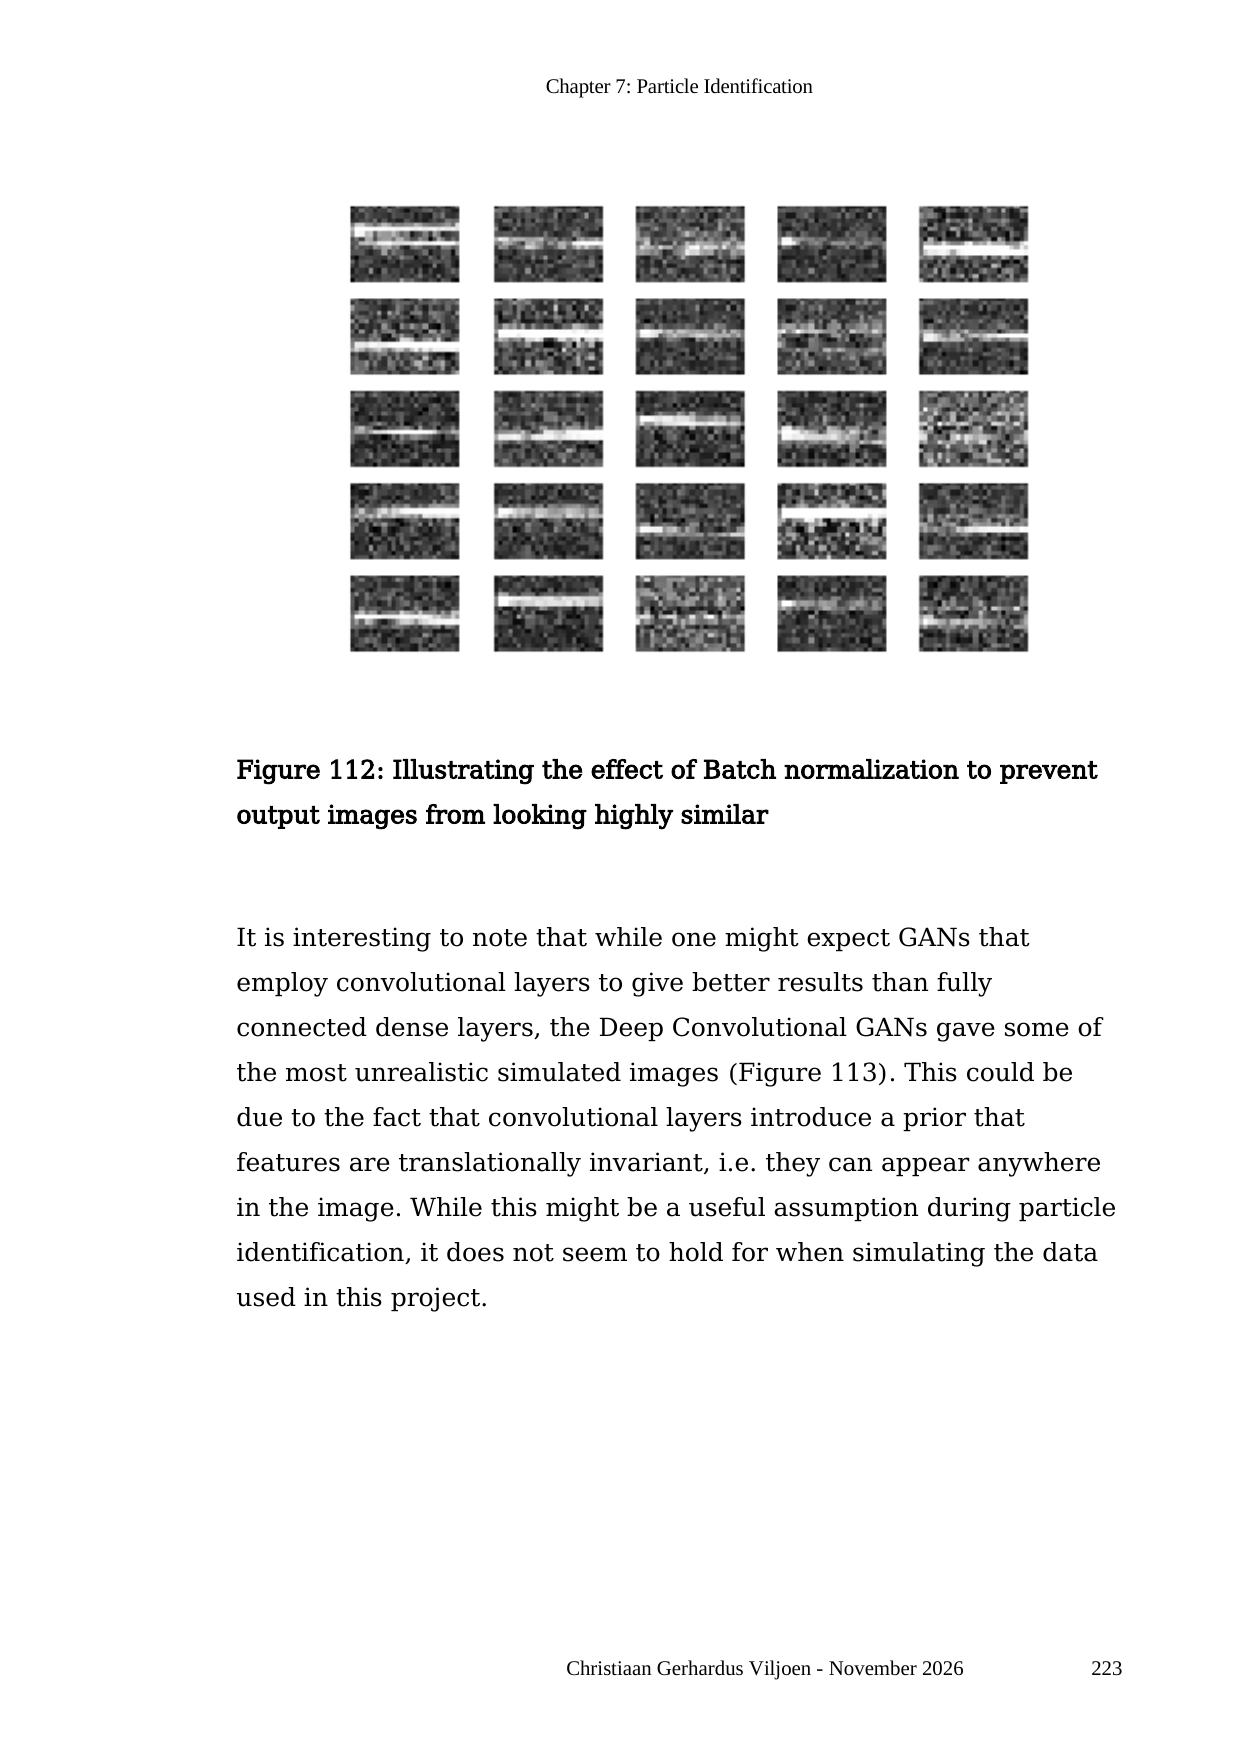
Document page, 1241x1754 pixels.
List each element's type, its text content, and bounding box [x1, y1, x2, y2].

picture [236, 135, 1123, 726]
